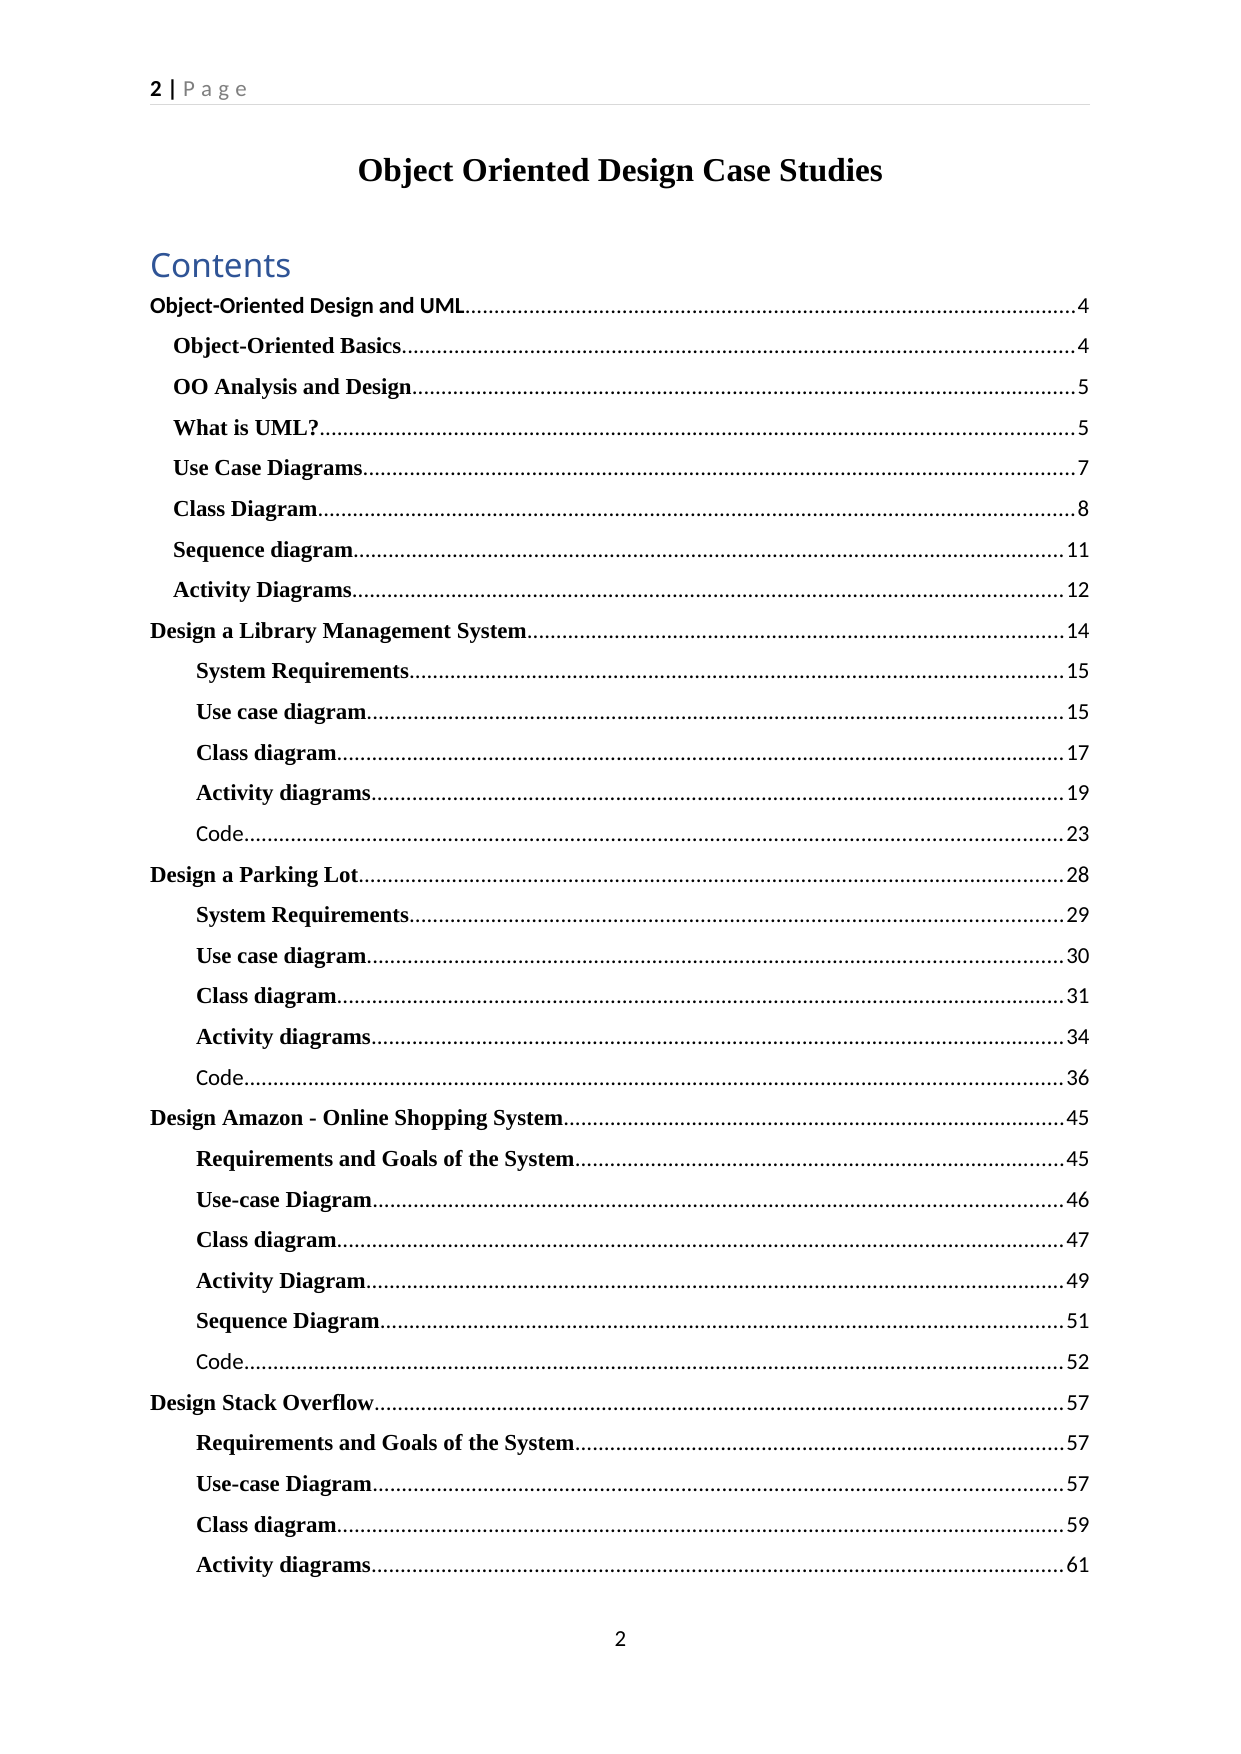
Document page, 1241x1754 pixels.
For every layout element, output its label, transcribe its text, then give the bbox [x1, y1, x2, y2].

text Object Oriented Design Case Studies [150, 150, 1090, 188]
